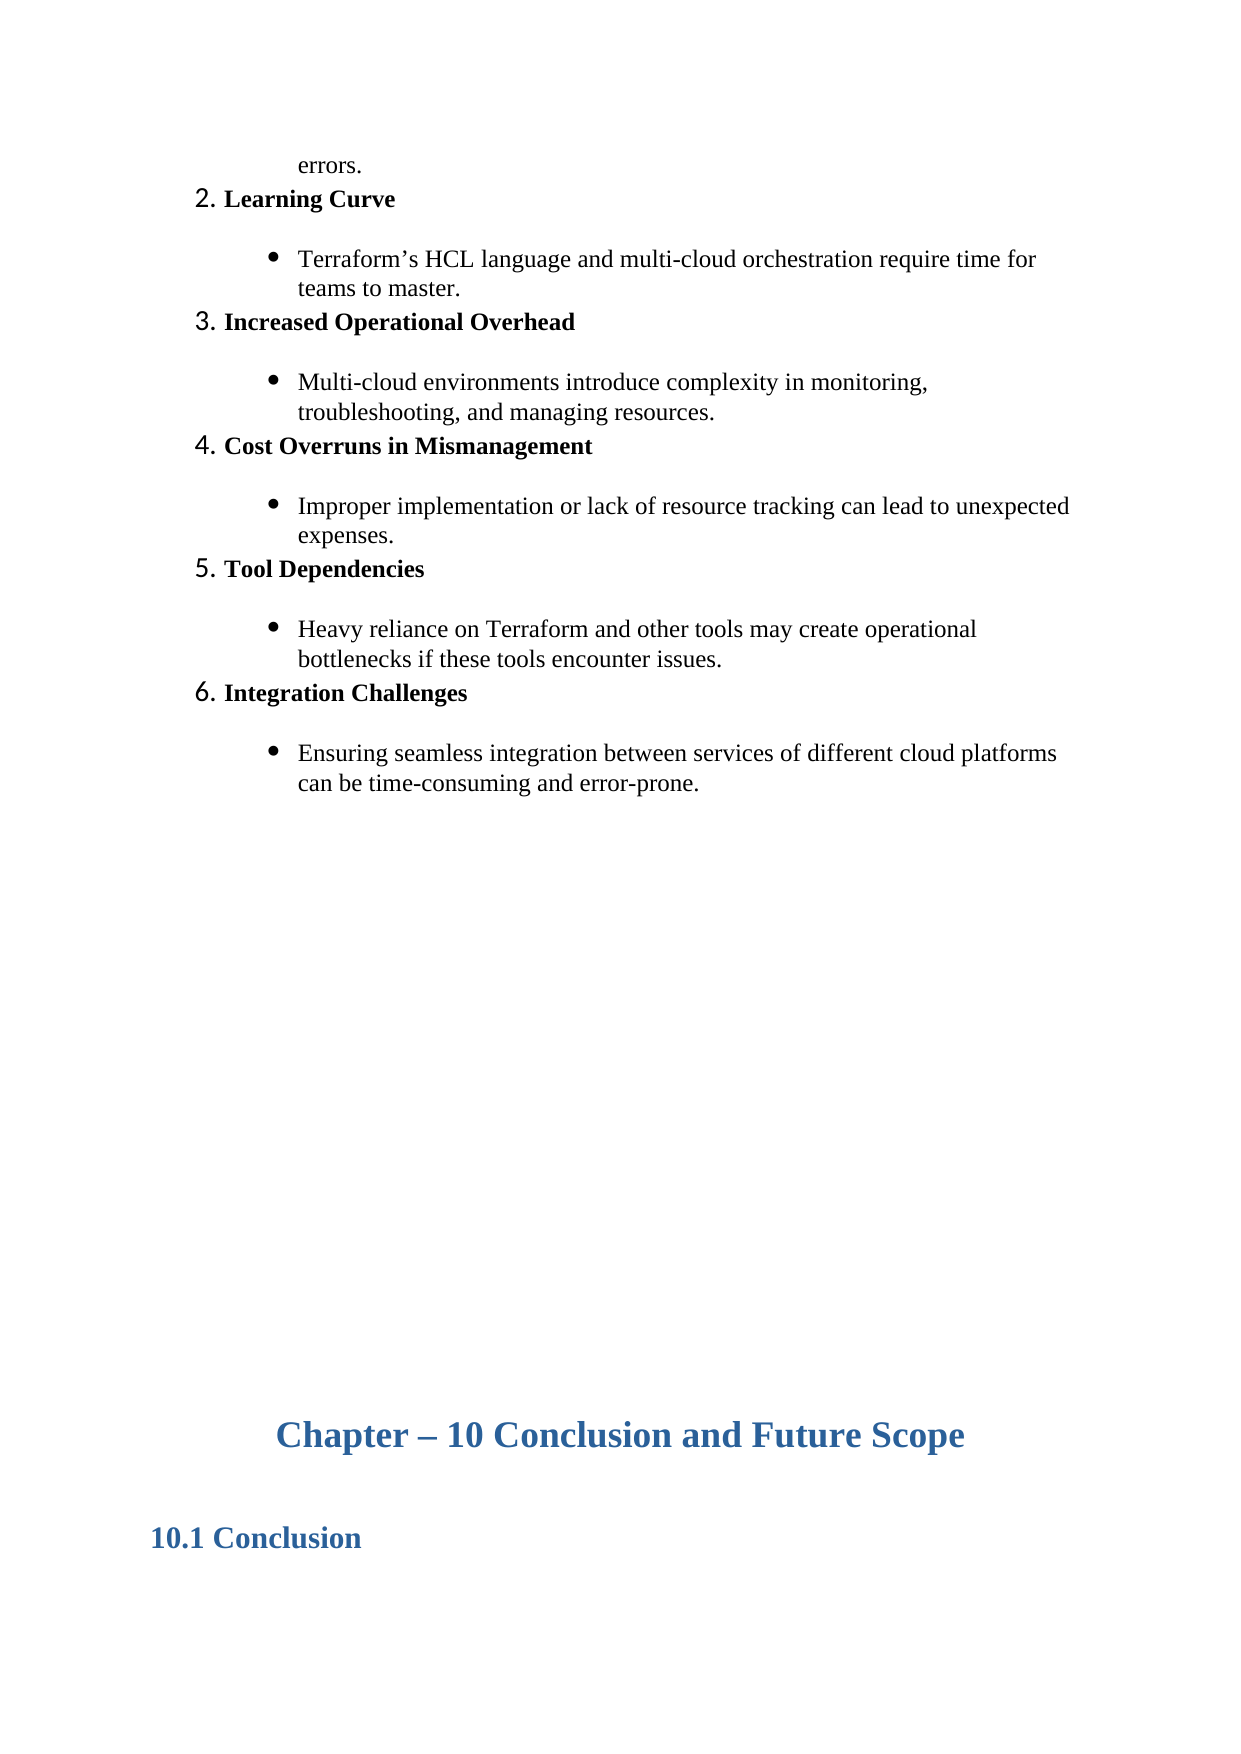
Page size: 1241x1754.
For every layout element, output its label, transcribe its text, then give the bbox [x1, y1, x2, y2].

list Heavy reliance on Terraform and other tools may create operational bottlenecks if these tools encounter issues. [268, 614, 1090, 673]
list Increased Operational Overhead [194, 302, 1090, 338]
list Multi-cloud environments introduce complexity in monitoring, troubleshooting, and managing resources. [268, 367, 1090, 426]
list Learning Curve [194, 179, 1090, 214]
list Integration Challenges [194, 673, 1090, 708]
list Ensuring seamless integration between services of different cloud platforms can be time-consuming and error-prone. [268, 738, 1090, 796]
list Cost Overruns in Mismanagement [194, 426, 1090, 461]
list Tool Dependencies [194, 549, 1090, 585]
text 10.1 Conclusion [150, 1519, 1090, 1555]
text Chapter – 10 Conclusion and Future Scope [150, 1412, 1090, 1456]
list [268, 150, 1090, 179]
list Terraform’s HCL language and multi-cloud orchestration require time for teams to master. [268, 244, 1090, 302]
list Improper implementation or lack of resource tracking can lead to unexpected expenses. [268, 491, 1090, 549]
